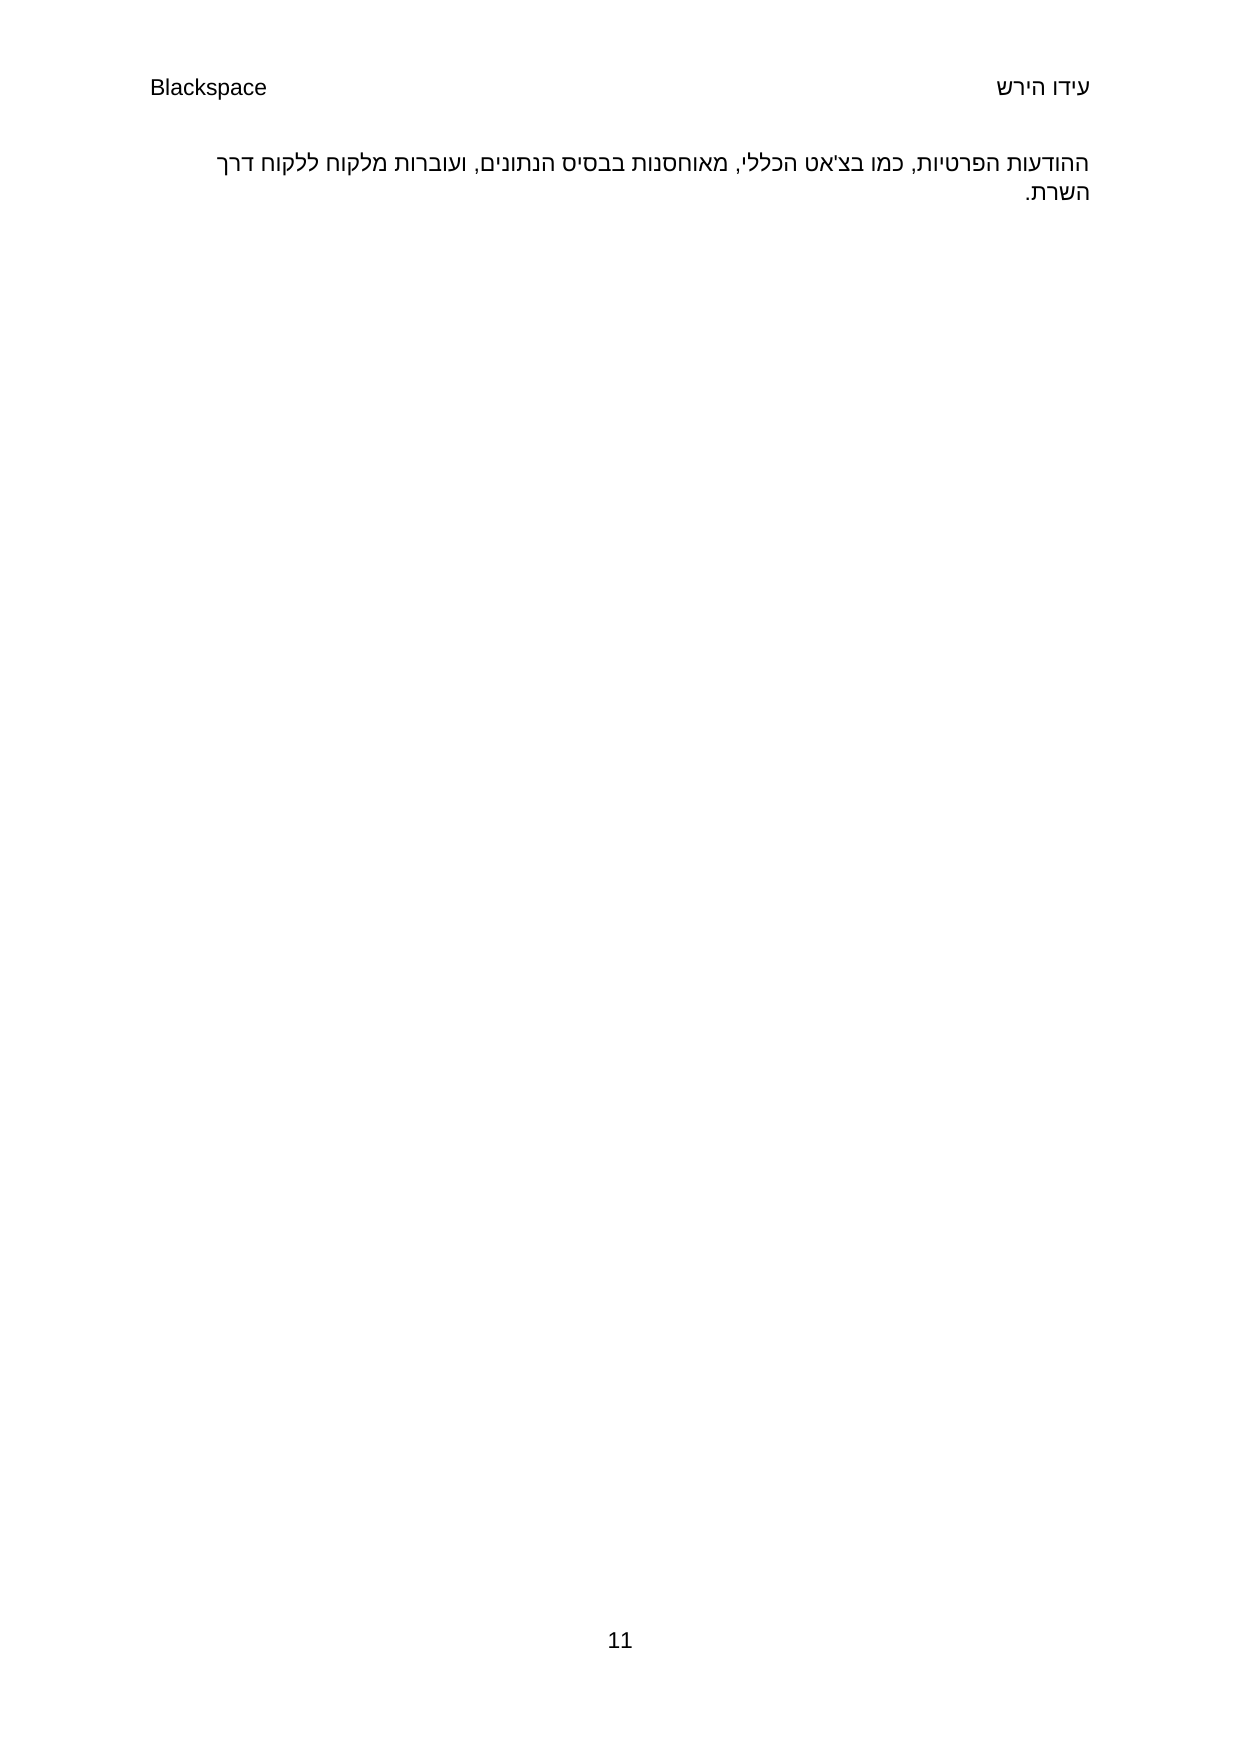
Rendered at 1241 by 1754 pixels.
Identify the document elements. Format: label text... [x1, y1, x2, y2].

text ההודעות הפרטיות, כמו בצ'אט הכללי, מאוחסנות בבסיס הנתונים, ועוברות מלקוח ללקוח דרך השרת. [150, 150, 1090, 205]
